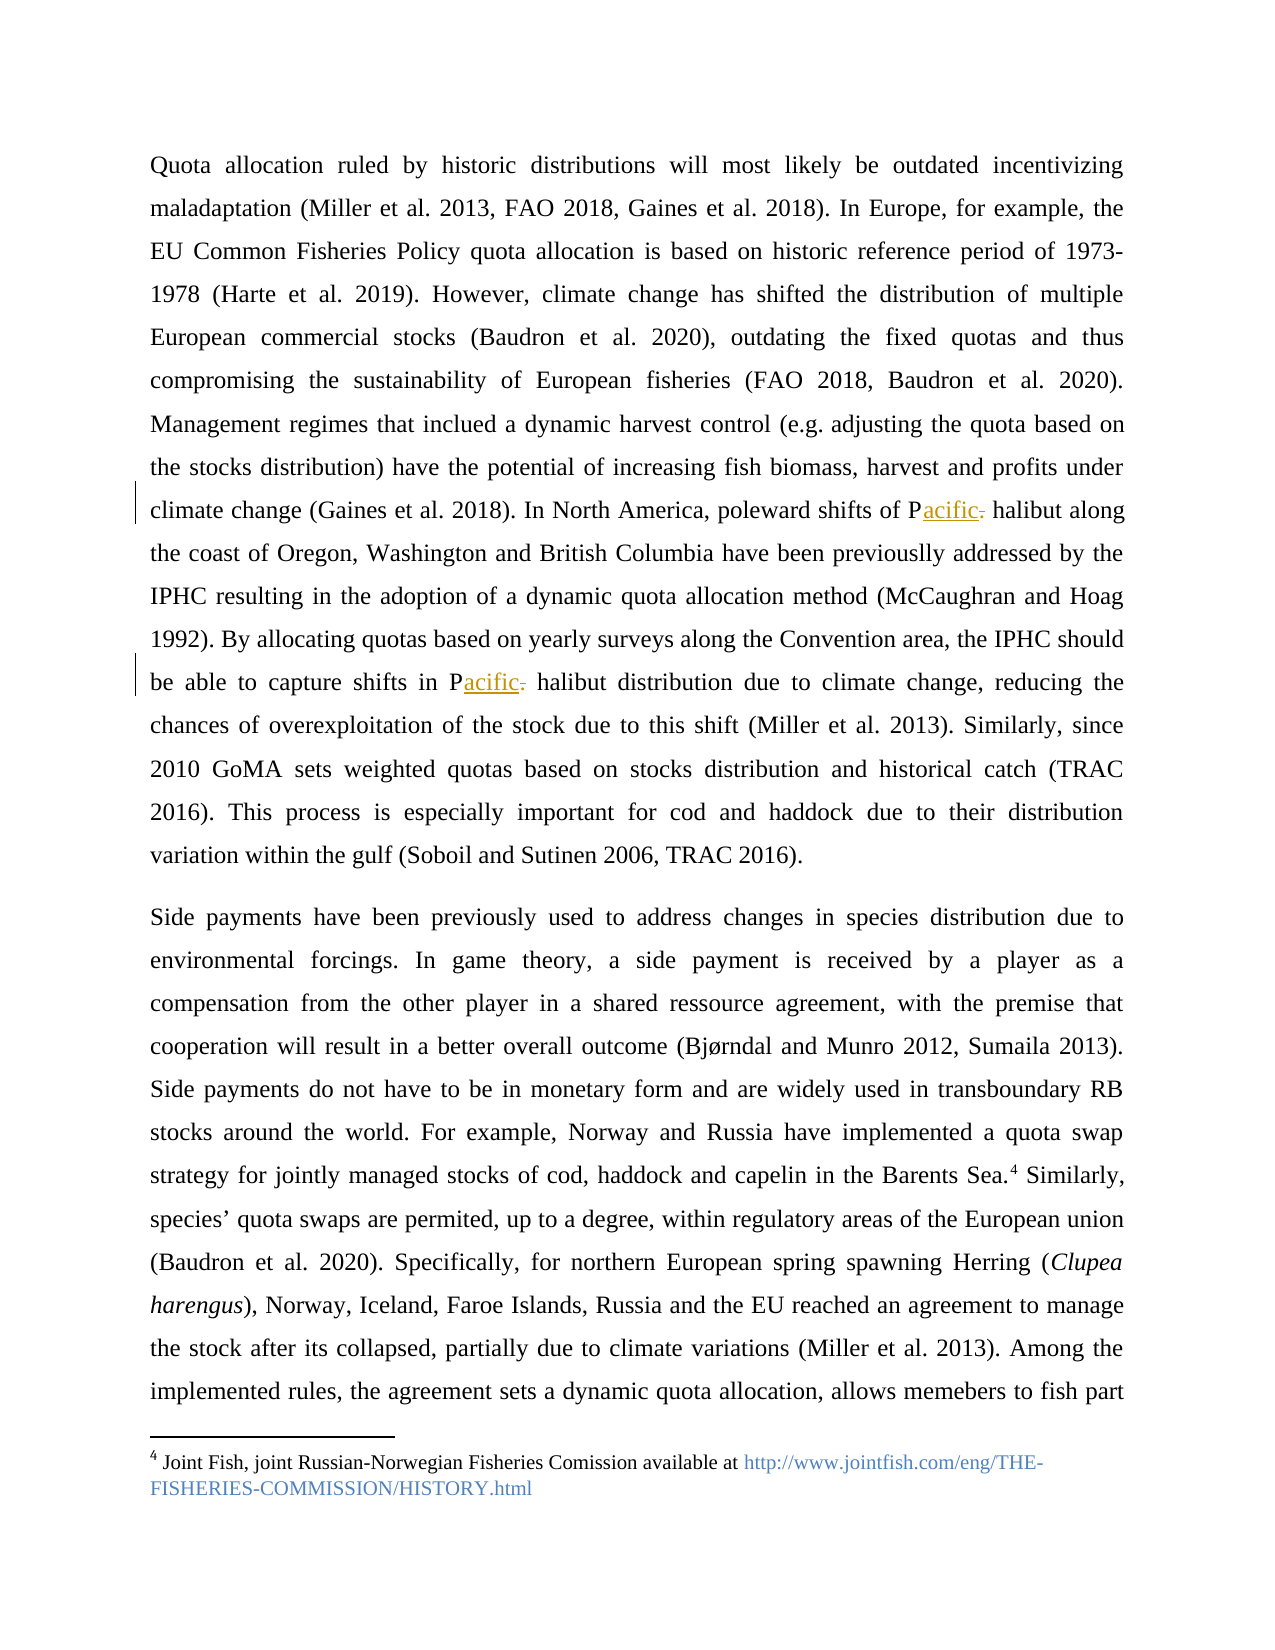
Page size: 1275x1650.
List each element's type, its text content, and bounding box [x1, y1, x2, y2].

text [150, 902, 1125, 1405]
text Quota allocation ruled by historic distributions will most likely be outdated incentivizing maladaptation (Miller et al. 2013, FAO 2018, Gaines et al. 2018). In Europe, for example, the EU Common Fisheries Policy quota allocation is based on historic reference period of 1973-1978 (Harte et al. 2019). However, climate change has shifted the distribution of multiple European commercial stocks (Baudron et al. 2020), outdating the fixed quotas and thus compromising the sustainability of European fisheries (FAO 2018, Baudron et al. 2020). Management regimes that inclued a dynamic harvest control (e.g. adjusting the quota based on the stocks distribution) have the potential of increasing fish biomass, harvest and profits under climate change (Gaines et al. 2018). In North America, poleward shifts of P halibut along the coast of Oregon, Washington and British Columbia have been previouslly addressed by the IPHC resulting in the adoption of a dynamic quota allocation method (McCaughran and Hoag 1992). By allocating quotas based on yearly surveys along the Convention area, the IPHC should be able to capture shifts in P halibut distribution due to climate change, reducing the chances of overexploitation of the stock due to this shift (Miller et al. 2013). Similarly, since 2010 GoMA sets weighted quotas based on stocks distribution and historical catch (TRAC 2016). This process is especially important for cod and haddock due to their distribution variation within the gulf (Soboil and Sutinen 2006, TRAC 2016). [150, 150, 1125, 869]
